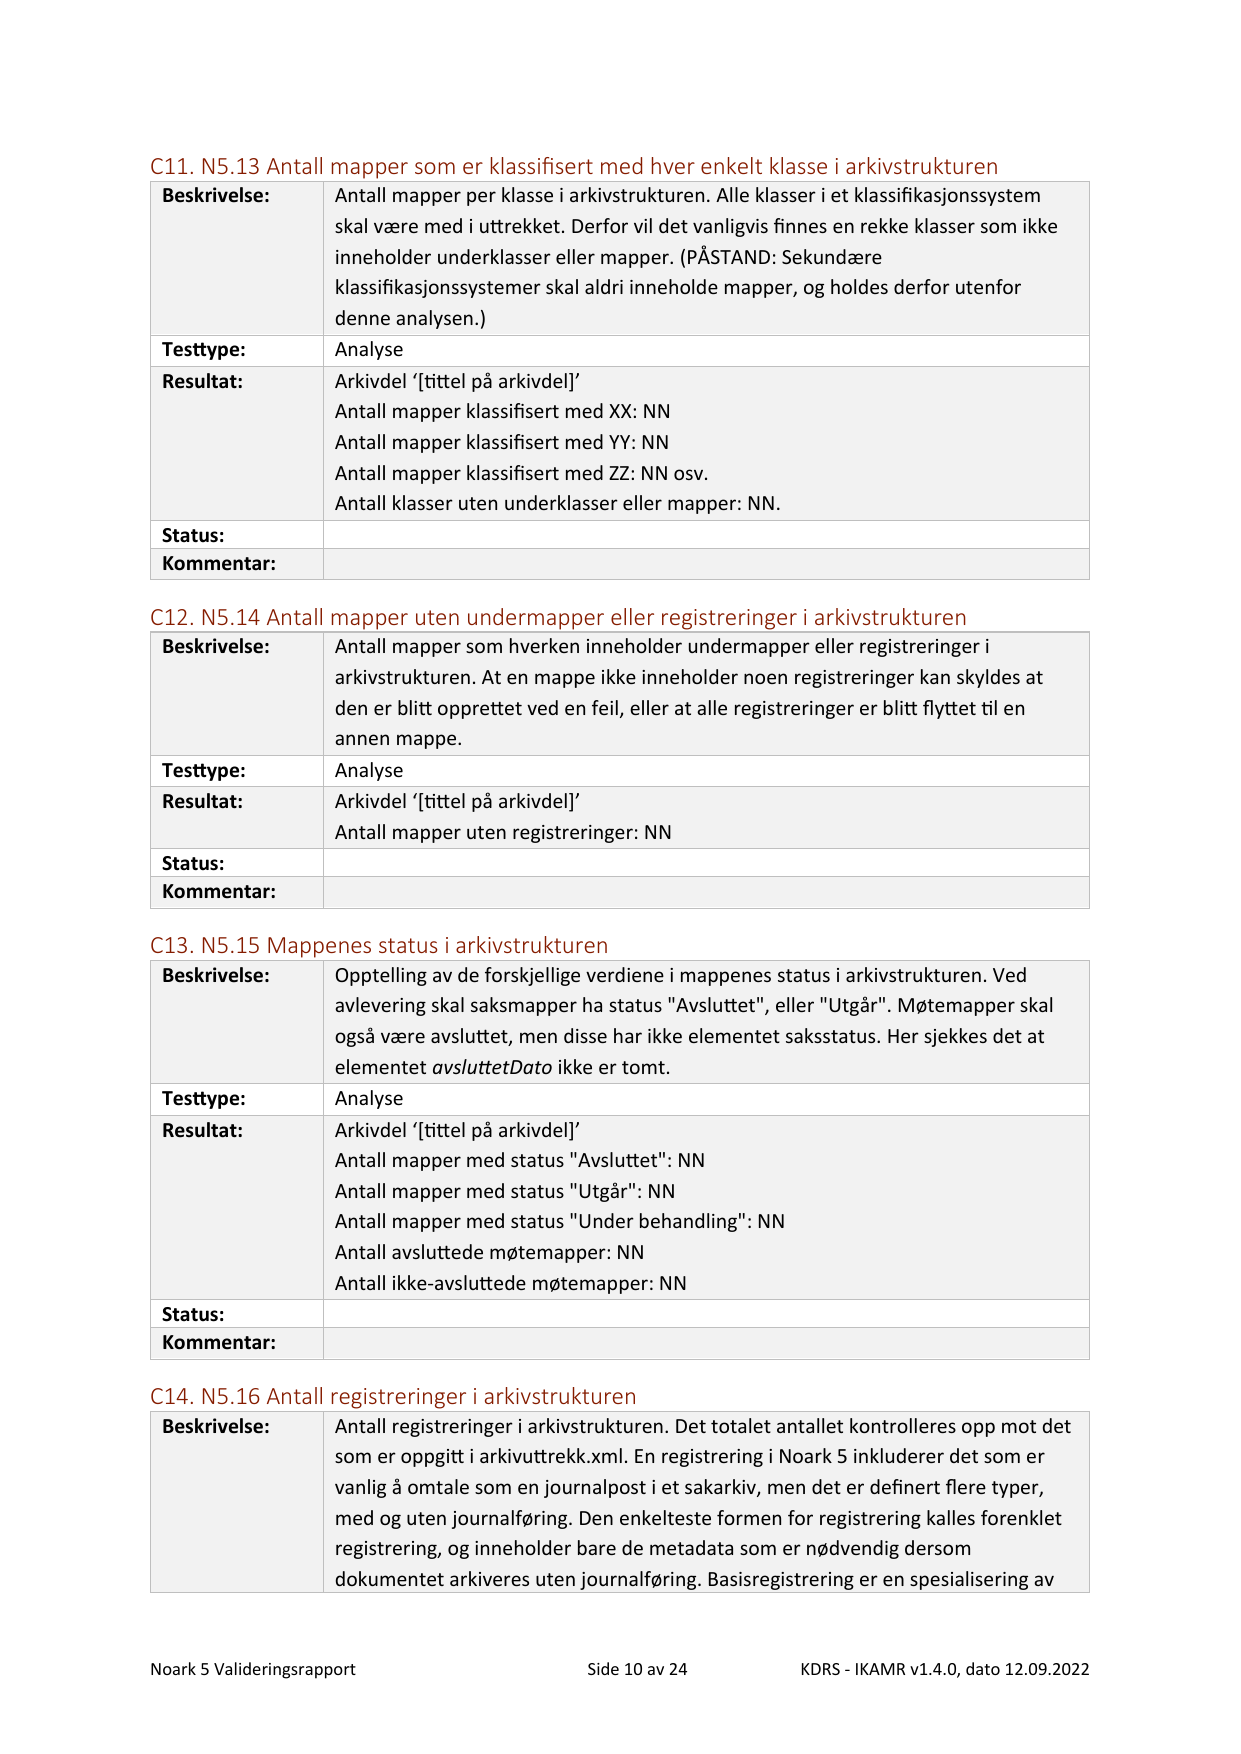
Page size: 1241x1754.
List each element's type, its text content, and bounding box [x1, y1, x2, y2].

table_header Antall mapper som hverken inneholder undermapper eller registreringer i arkivstrukturen. At en mappe ikke inneholder noen registreringer kan skyldes at den er blitt opprettet ved en feil, eller at alle registreringer er blitt flyttet til en annen mappe. [324, 633, 1089, 755]
table_cell Kommentar: [151, 549, 323, 579]
table_cell [324, 849, 1089, 876]
table_cell [324, 1328, 1089, 1358]
subtitle C13. N5.15 Mappenes status i arkivstrukturen [150, 929, 1090, 960]
table_cell [324, 877, 1089, 907]
subtitle C11. N5.13 Antall mapper som er klassifisert med hver enkelt klasse i arkivstrukturen [150, 150, 1090, 181]
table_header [324, 1412, 1089, 1592]
table_header Beskrivelse: [151, 1412, 323, 1592]
table_cell Status: [151, 849, 323, 876]
table_cell Analyse [324, 336, 1089, 366]
table_cell Analyse [324, 756, 1089, 786]
table_cell Resultat: [151, 367, 323, 520]
table_cell Arkivdel ‘[tittel på arkivdel]’ Antall mapper med status "Avsluttet": NN Antall mapper med status "Utgår": NN Antall mapper med status "Under behandling": NN Antall avsluttede møtemapper: NN Antall ikke-avsluttede møtemapper: NN [324, 1116, 1089, 1299]
subtitle C12. N5.14 Antall mapper uten undermapper eller registreringer i arkivstrukturen [150, 601, 1090, 631]
table_cell Arkivdel ‘[tittel på arkivdel]’ Antall mapper klassifisert med XX: NN Antall mapper klassifisert med YY: NN Antall mapper klassifisert med ZZ: NN osv. Antall klasser uten underklasser eller mapper: NN. [324, 367, 1089, 520]
table_header Opptelling av de forskjellige verdiene i mappenes status i arkivstrukturen. Ved avlevering skal saksmapper ha status "Avsluttet", eller "Utgår". Møtemapper skal også være avsluttet, men disse har ikke elementet saksstatus. Her sjekkes det at elementet avsluttetDato ikke er tomt. [324, 961, 1089, 1083]
table_header Antall mapper per klasse i arkivstrukturen. Alle klasser i et klassifikasjonssystem skal være med i uttrekket. Derfor vil det vanligvis finnes en rekke klasser som ikke inneholder underklasser eller mapper. (PÅSTAND: Sekundære klassifikasjonssystemer skal aldri inneholde mapper, og holdes derfor utenfor denne analysen.) [324, 182, 1089, 334]
table_cell Resultat: [151, 787, 323, 848]
table_cell Analyse [324, 1084, 1089, 1115]
table_cell Kommentar: [151, 1328, 323, 1358]
table_cell Status: [151, 521, 323, 548]
table_cell [324, 1300, 1089, 1327]
table_header Beskrivelse: [151, 633, 323, 755]
table_cell [324, 549, 1089, 579]
subtitle C14. N5.16 Antall registreringer i arkivstrukturen [150, 1380, 1090, 1411]
table_cell Arkivdel ‘[tittel på arkivdel]’ Antall mapper uten registreringer: NN [324, 787, 1089, 848]
table_cell Testtype: [151, 756, 323, 786]
table_cell Kommentar: [151, 877, 323, 907]
table_header Beskrivelse: [151, 961, 323, 1083]
table_cell Resultat: [151, 1116, 323, 1299]
table_cell Testtype: [151, 1084, 323, 1115]
table_cell [324, 521, 1089, 548]
table_cell Status: [151, 1300, 323, 1327]
table_cell Testtype: [151, 336, 323, 366]
table_header Beskrivelse: [151, 182, 323, 334]
